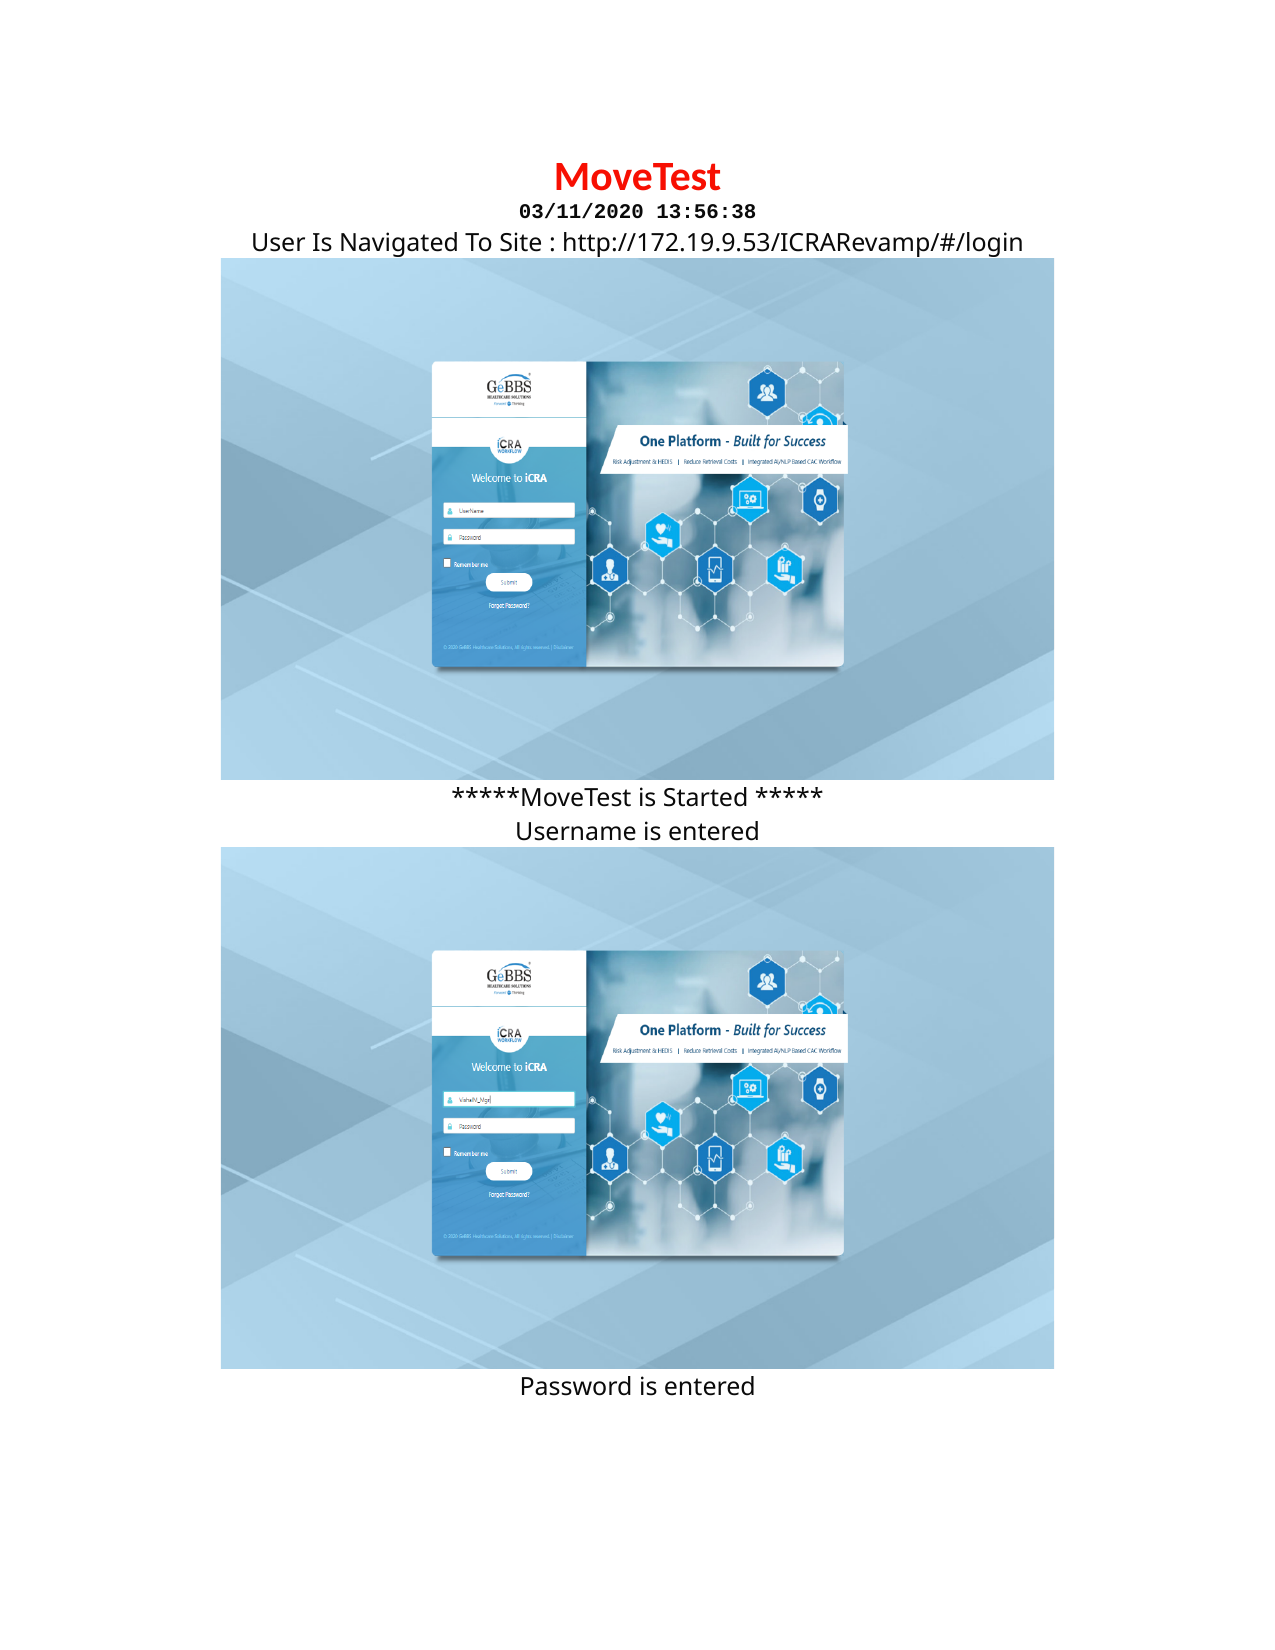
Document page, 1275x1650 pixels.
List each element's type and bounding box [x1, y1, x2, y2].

picture [220, 853, 1055, 1375]
picture [220, 264, 1055, 786]
text [150, 150, 1125, 1408]
